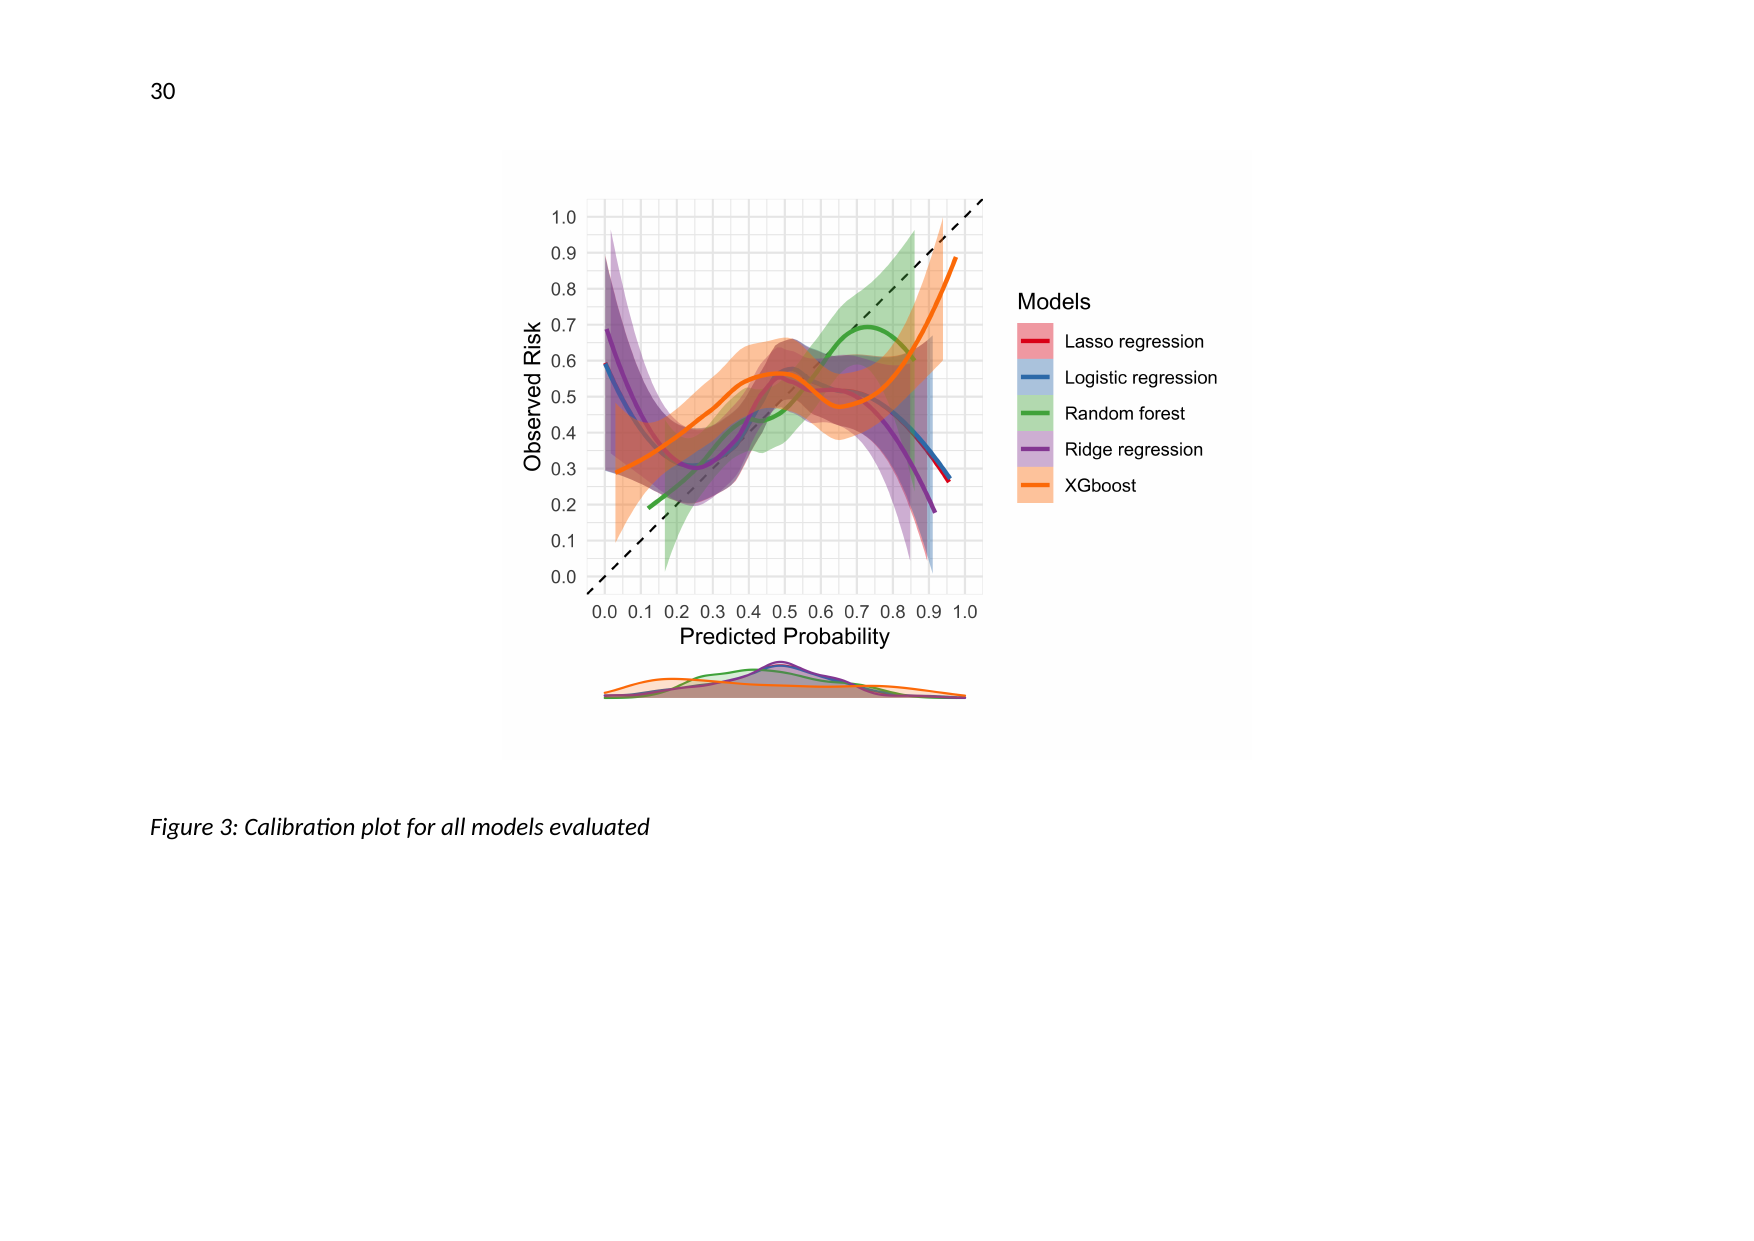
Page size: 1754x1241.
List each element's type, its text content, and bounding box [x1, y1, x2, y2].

picture [502, 150, 1252, 760]
text Figure 3: Calibration plot for all models evaluated [150, 811, 1604, 842]
